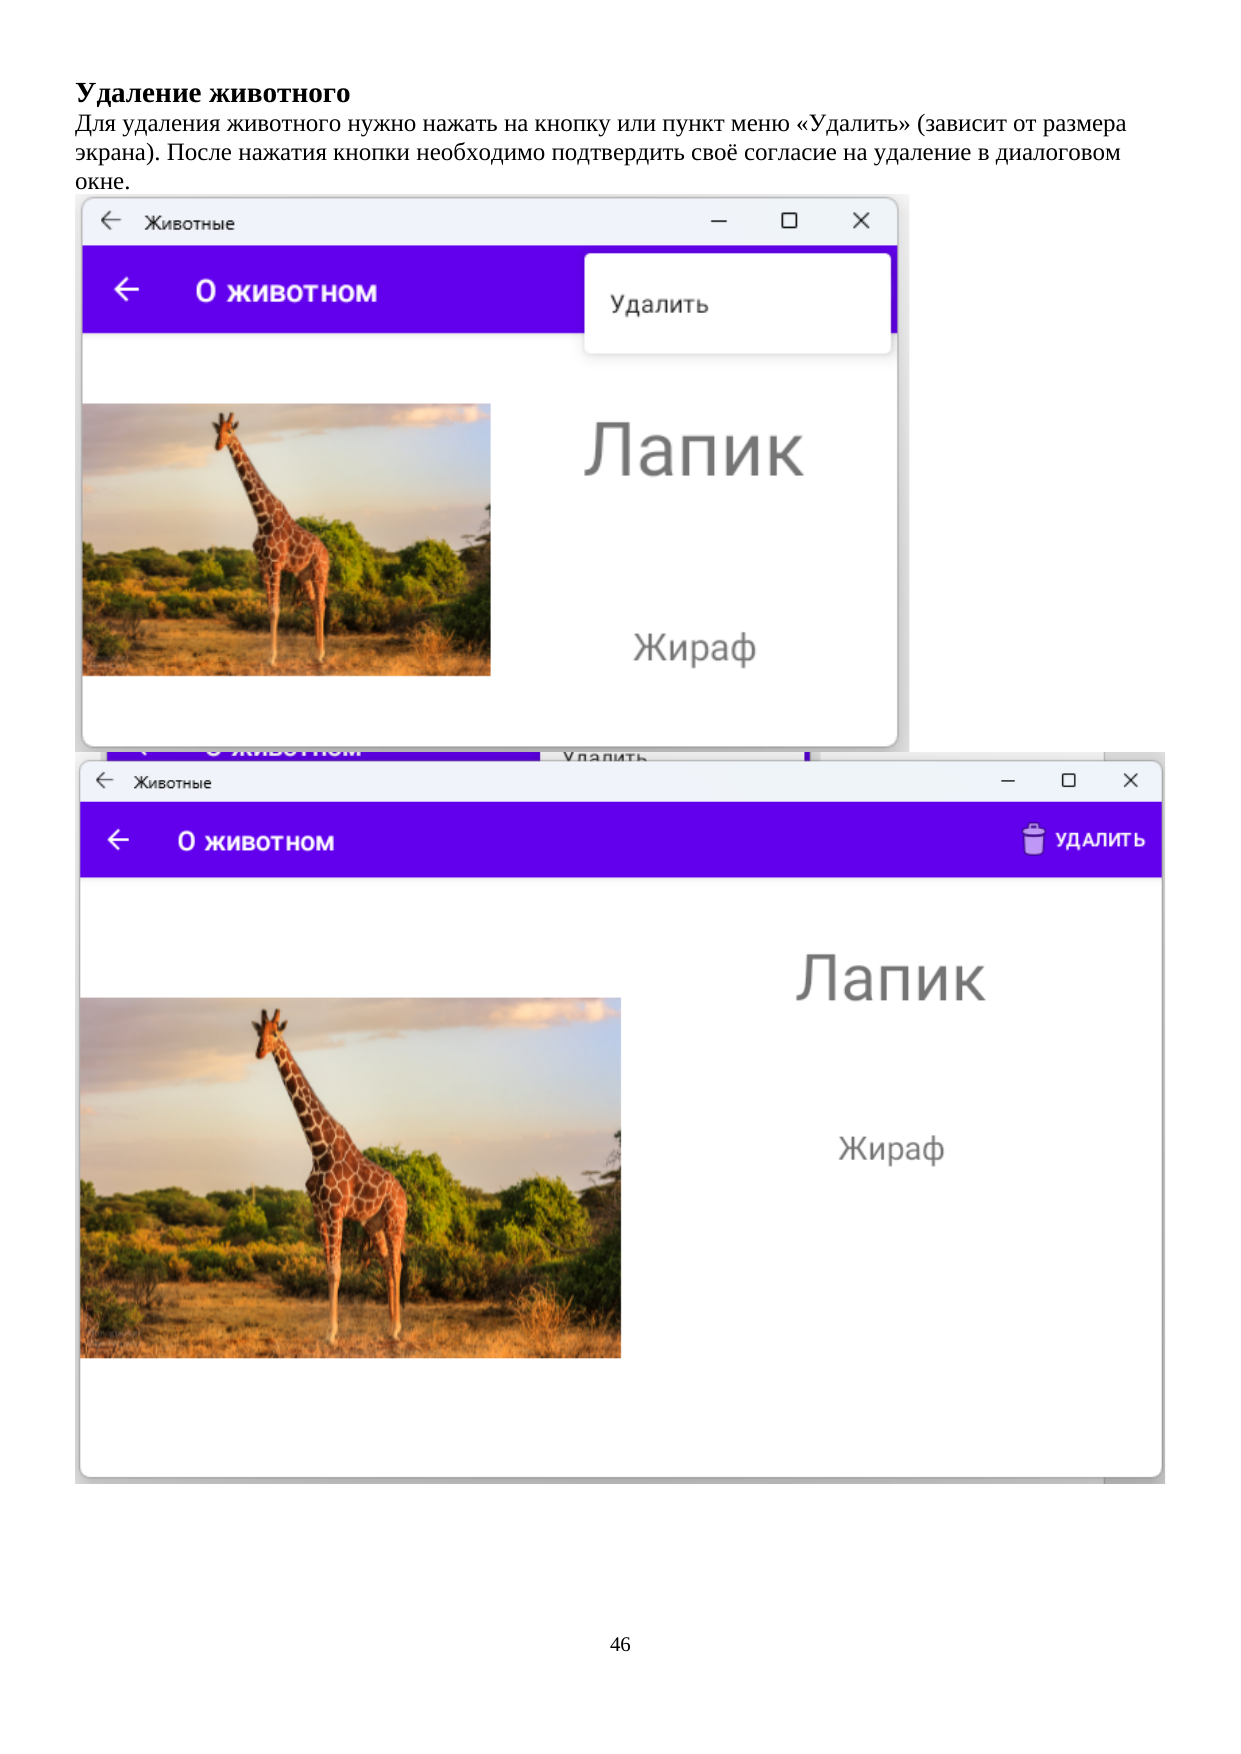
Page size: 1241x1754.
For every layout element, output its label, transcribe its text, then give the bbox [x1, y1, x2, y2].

text Удаление животного [75, 75, 1165, 108]
text Для удаления животного нужно нажать на кнопку или пункт меню «Удалить» (зависит от размера экрана). После нажатия кнопки необходимо подтвердить своё согласие на удаление в диалоговом окне. [75, 108, 1165, 195]
picture [75, 194, 1166, 1484]
